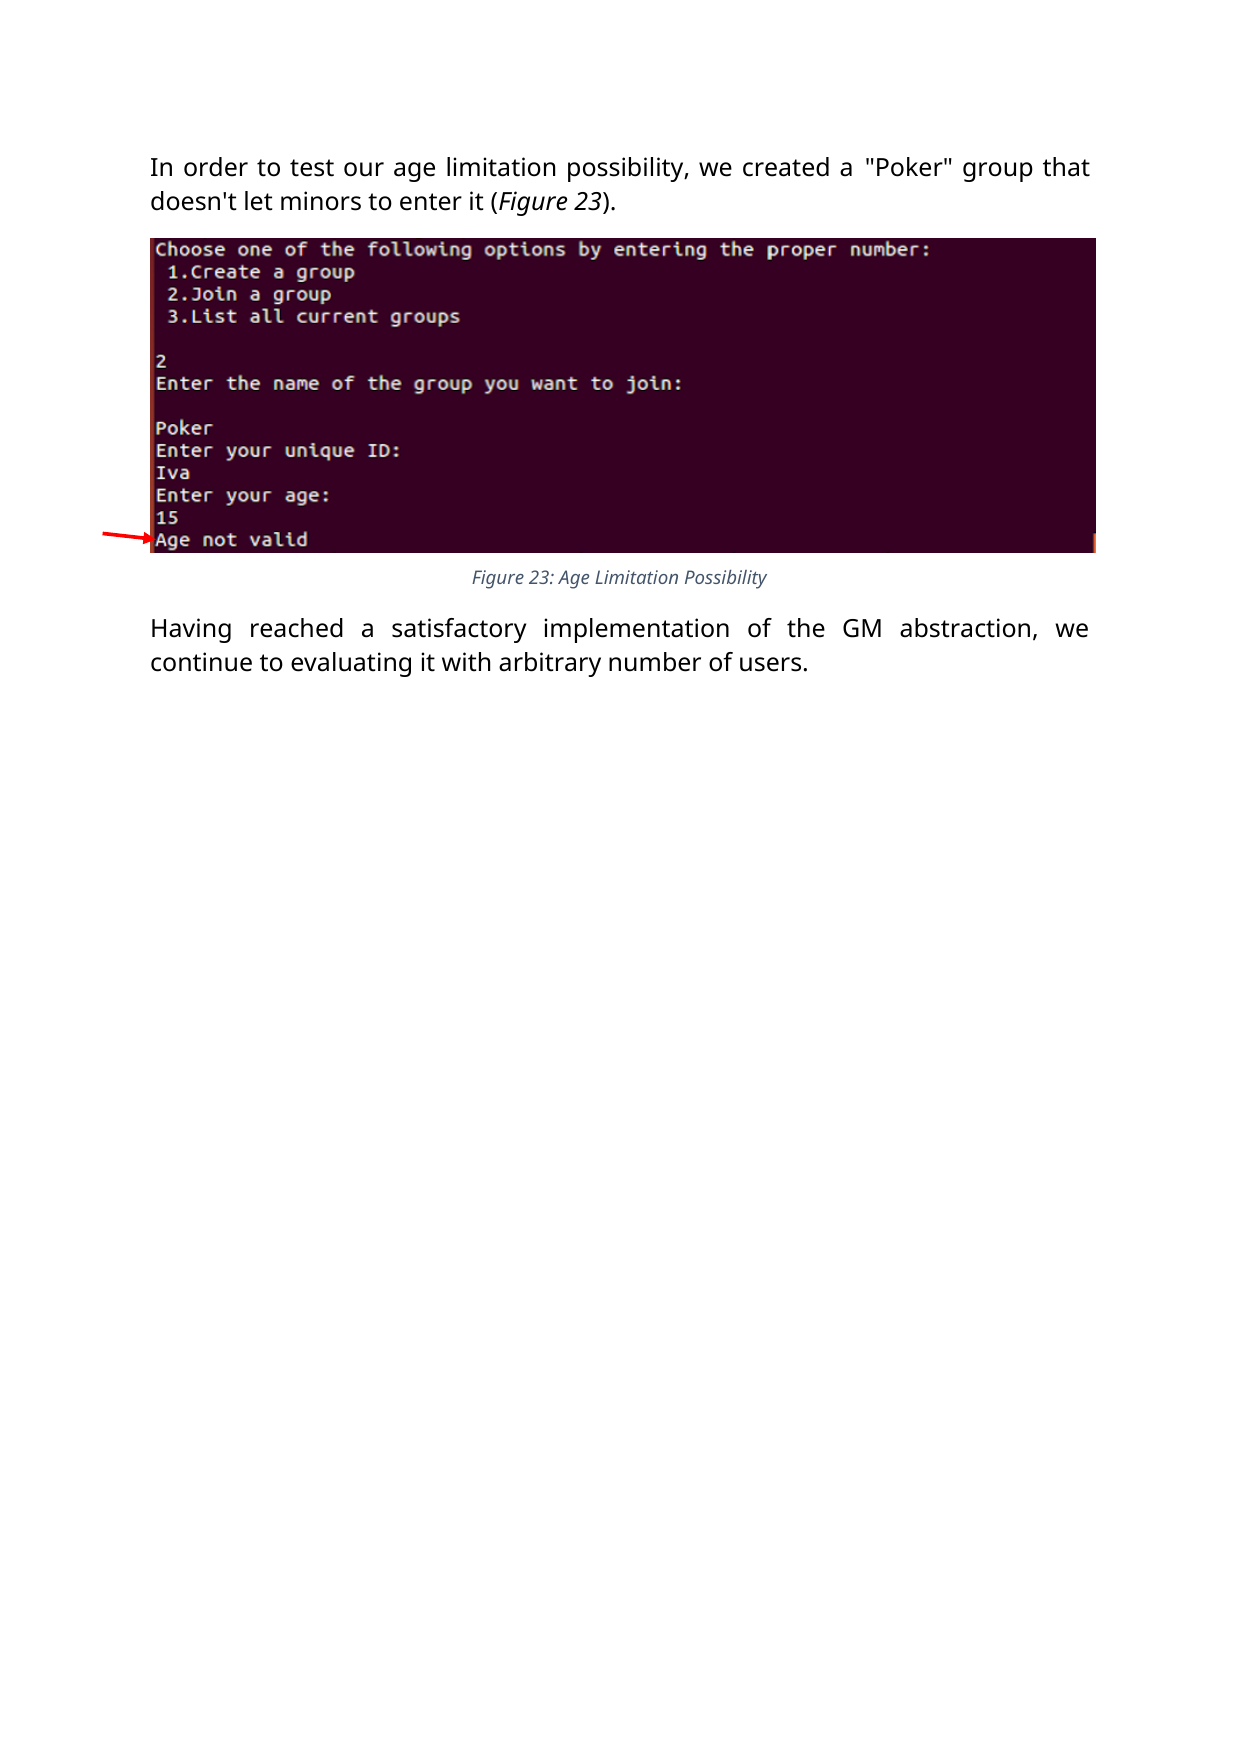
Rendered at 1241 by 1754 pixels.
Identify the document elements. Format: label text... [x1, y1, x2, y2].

text Figure 23: Age Limitation Possibility [150, 565, 1090, 590]
text In order to test our age limitation possibility, we created a "Poker" group that doesn't let minors to enter it (Figure 23). [150, 150, 1090, 218]
text Having reached a satisfactory implementation of the GM abstraction, we continue to evaluating it with arbitrary number of users. [150, 611, 1090, 679]
picture [150, 238, 1096, 553]
